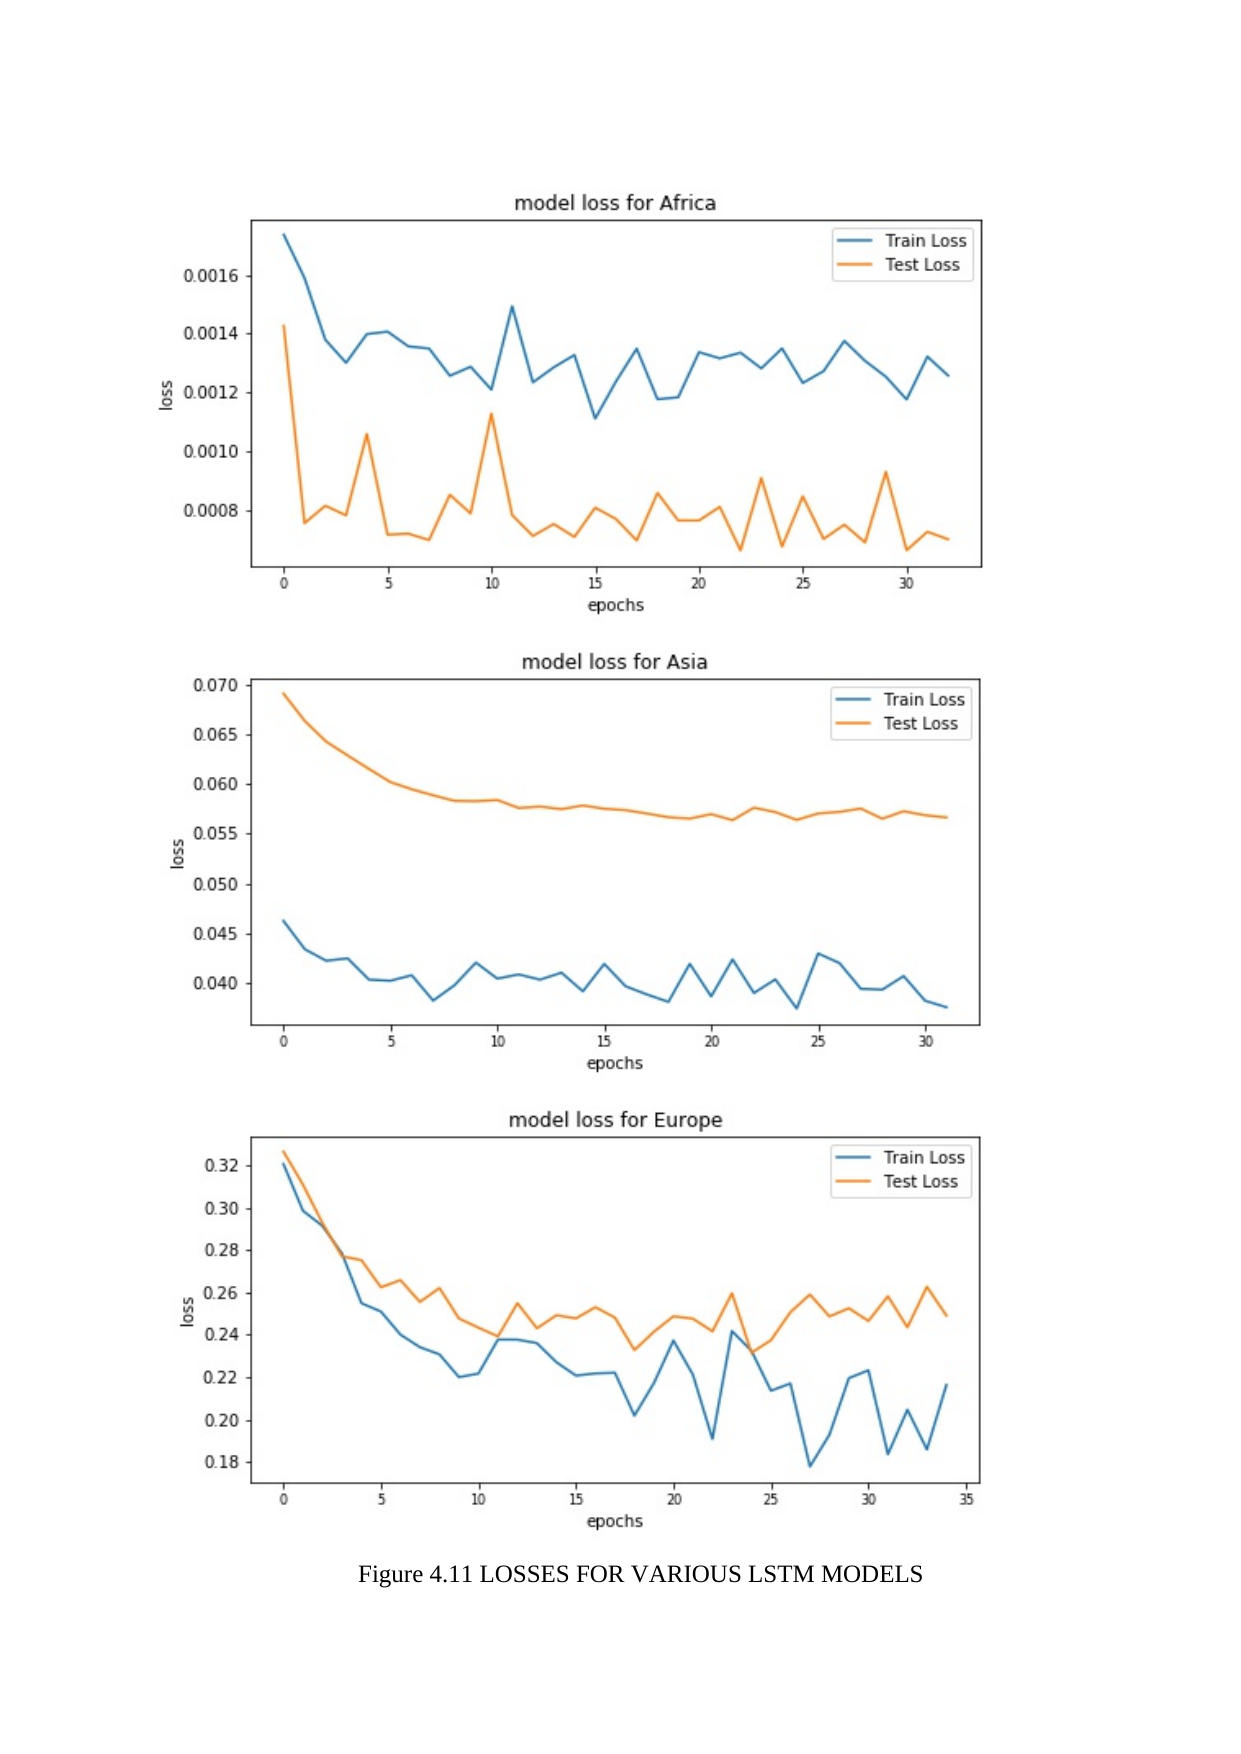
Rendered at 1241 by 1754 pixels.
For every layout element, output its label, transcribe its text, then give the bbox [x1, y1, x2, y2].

picture [133, 164, 1076, 1540]
